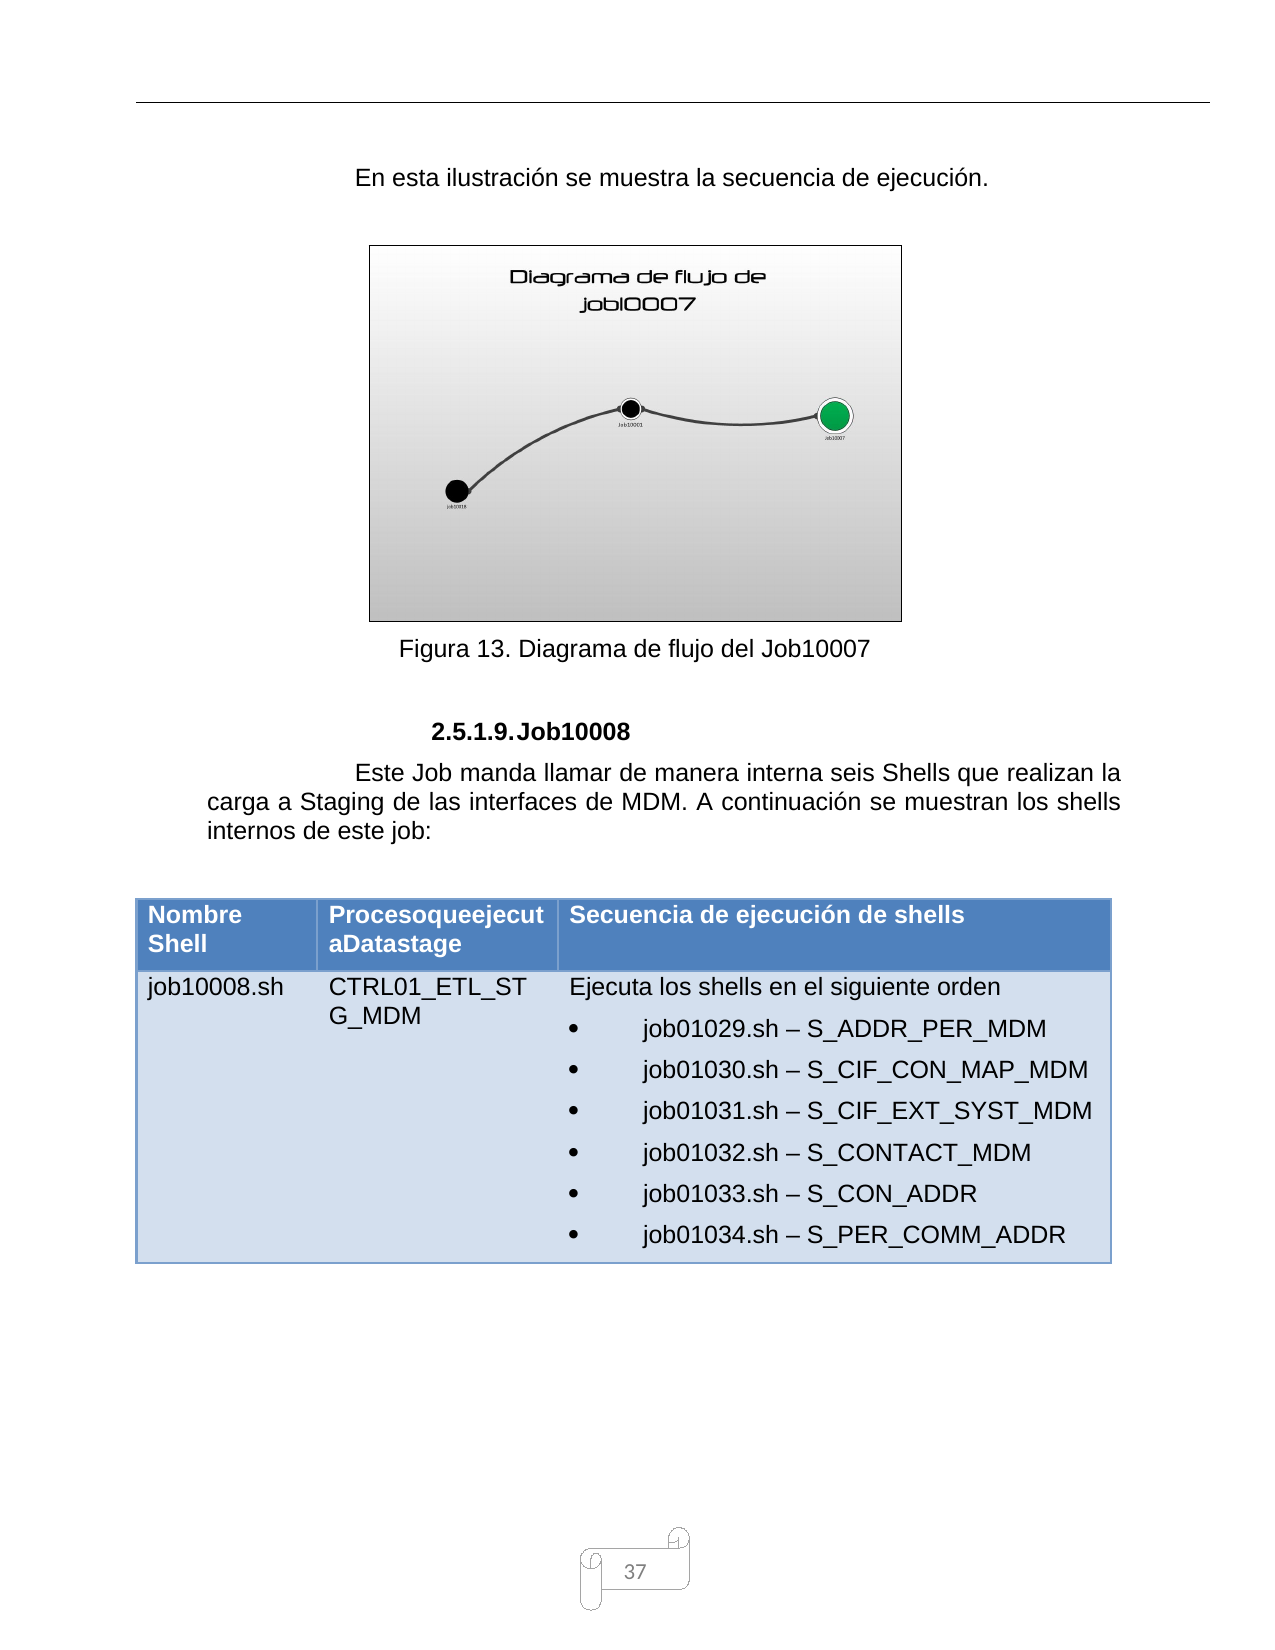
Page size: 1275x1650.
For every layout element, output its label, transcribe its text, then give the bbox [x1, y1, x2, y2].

subtitle Job10008 [283, 717, 1122, 746]
table_cell Ejecuta los shells en el siguiente orden job01029.sh – S_ADDR_PER_MDM job01030.sh – S_CIF_CON_MAP_MDM job01031.sh – S_CIF_EXT_SYST_MDM job01032.sh – S_CONTACT_MDM job01033.sh – S_CON_ADDR job01034.sh – S_PER_COMM_ADDR [558, 972, 1110, 1262]
text Este Job manda llamar de manera interna seis Shells que realizan la carga a Staging de las interfaces de MDM. A continuación se muestran los shells internos de este job: [207, 758, 1122, 844]
table_header ProcesoqueejecutaDatastage [318, 900, 557, 970]
table_header Nombre Shell [138, 900, 316, 970]
text Figura 13. Diagrama de flujo del Job10007 [148, 634, 1122, 663]
picture [370, 246, 901, 621]
text En esta ilustración se muestra la secuencia de ejecución. [207, 162, 1122, 191]
table_header Secuencia de ejecución de shells [559, 900, 1110, 970]
table_cell CTRL01_ETL_STG_MDM [317, 972, 558, 1262]
table_cell job10008.sh [138, 972, 317, 1262]
